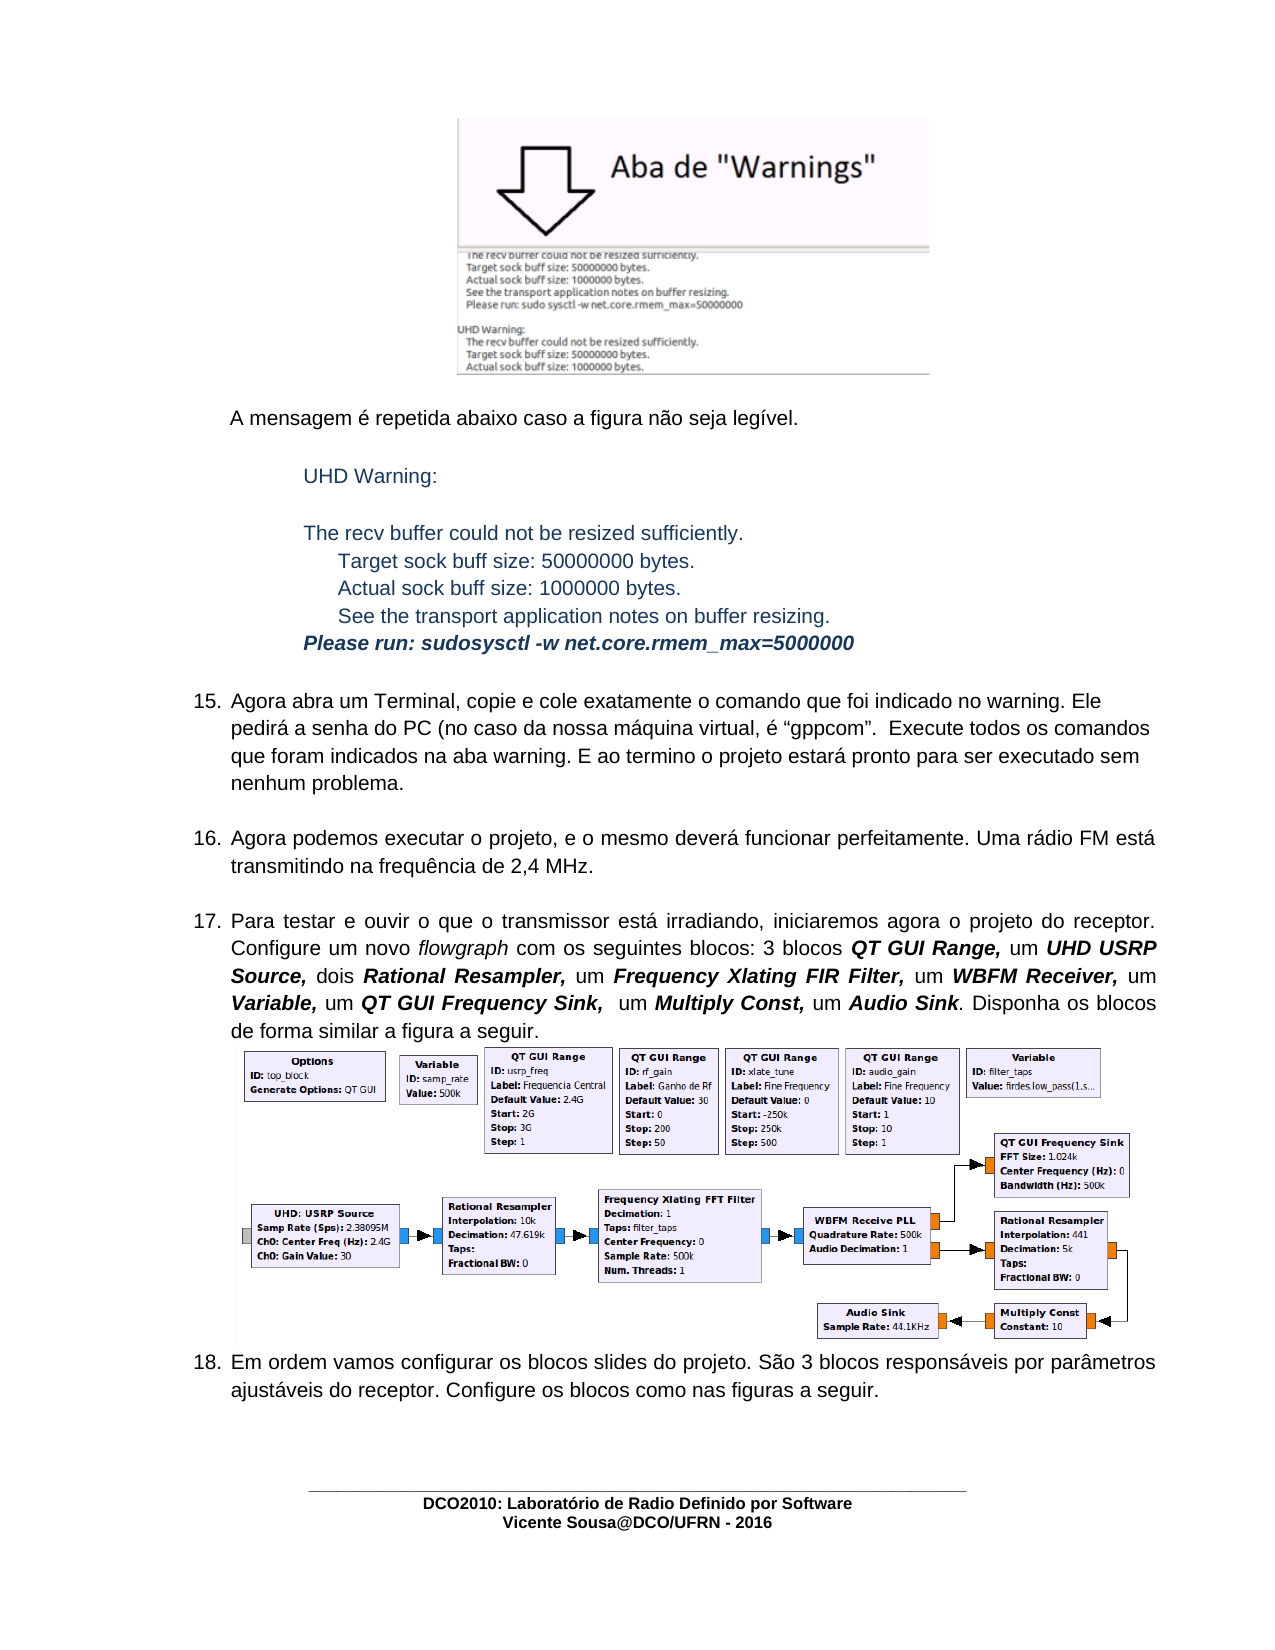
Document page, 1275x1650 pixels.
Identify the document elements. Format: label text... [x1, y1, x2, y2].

picture [236, 1046, 1151, 1346]
list Agora abra um Terminal, copie e cole exatamente o comando que foi indicado no warning. Ele pedirá a senha do PC (no caso da nossa máquina virtual, é “gppcom”. Execute todos os comandos que foram indicados na aba warning. E ao termino o projeto estará pronto para ser executado sem nenhum problema. [193, 689, 1157, 795]
list Para testar e ouvir o que o transmissor está irradiando, iniciaremos agora o projeto do receptor. Configure um novo flowgraph com os seguintes blocos: 3 blocos QT GUI Range, um UHD USRP Source, dois Rational Resampler, um Frequency Xlating FIR Filter, um WBFM Receiver, um Variable, um QT GUI Frequency Sink, um Multiply Const, um Audio Sink. Disponha os blocos de forma similar a figura a seguir. [193, 909, 1157, 1043]
text UHD Warning: [229, 464, 1157, 488]
list Em ordem vamos configurar os blocos slides do projeto. São 3 blocos responsáveis por parâmetros ajustáveis do receptor. Configure os blocos como nas figuras a seguir. [193, 1350, 1157, 1402]
list Agora podemos executar o projeto, e o mesmo deverá funcionar perfeitamente. Uma rádio FM está transmitindo na frequência de 2,4 MHz. [193, 826, 1157, 878]
picture [457, 118, 930, 375]
list A mensagem é repetida abaixo caso a figura não seja legível. [229, 379, 1157, 430]
text The recv buffer could not be resized sufficiently. Target sock buff size: 50000000 bytes. Actual sock buff size: 1000000 bytes. See the transport application notes on buffer resizing. Please run: sudosysctl -w net.core.rmem_max=5000000 [303, 521, 1157, 655]
